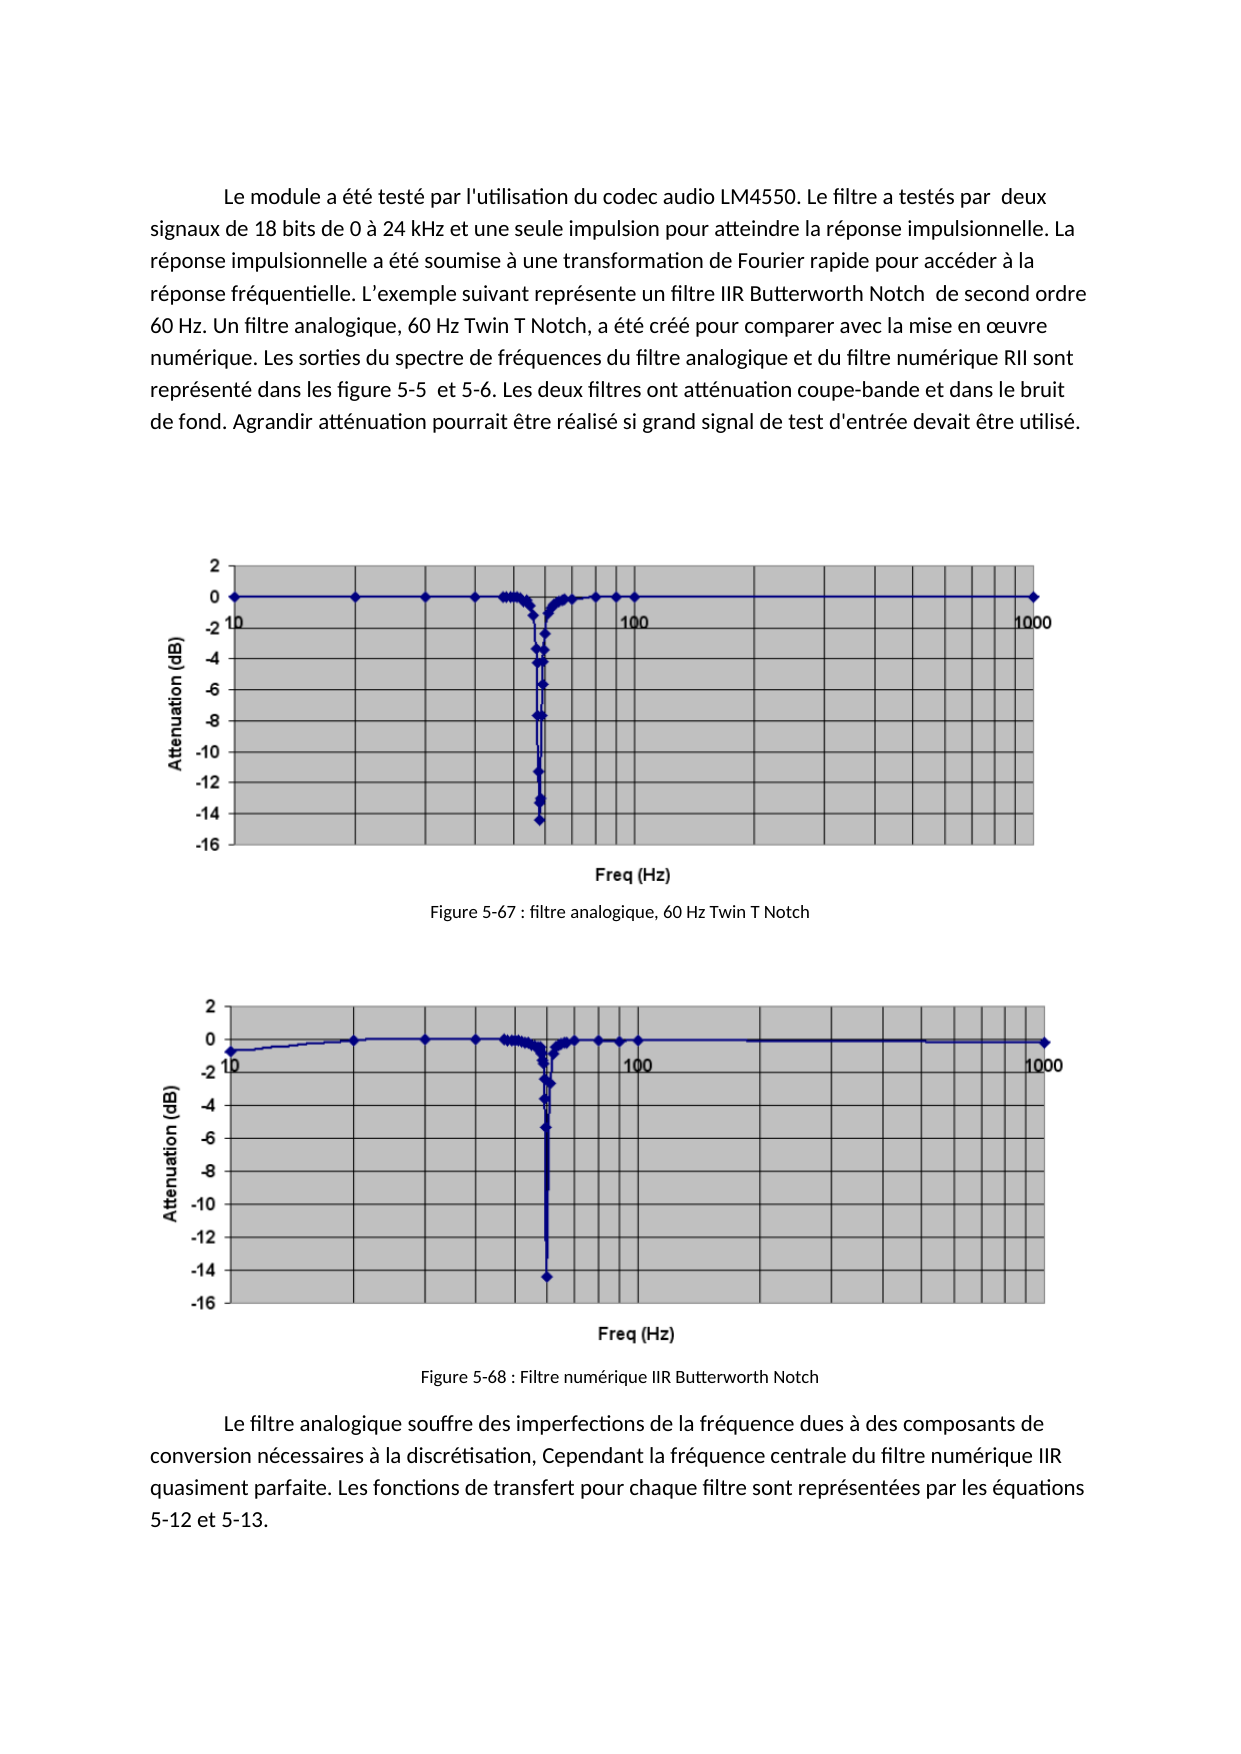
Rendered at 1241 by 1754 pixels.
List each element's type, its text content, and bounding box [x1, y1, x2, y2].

picture [150, 976, 1091, 1362]
text Le module a été testé par l'utilisation du codec audio LM4550. Le filtre a testés par deux signaux de 18 bits de 0 à 24 kHz et une seule impulsion pour atteindre la réponse impulsionnelle. La réponse impulsionnelle a été soumise à une transformation de Fourier rapide pour accéder à la réponse fréquentielle. L’exemple suivant représente un filtre IIR Butterworth Notch de second ordre 60 Hz. Un filtre analogique, 60 Hz Twin T Notch, a été créé pour comparer avec la mise en œuvre numérique. Les sorties du spectre de fréquences du filtre analogique et du filtre numérique RII sont représenté dans les figure 5-5 et 5-6. Les deux filtres ont atténuation coupe-bande et dans le bruit de fond. Agrandir atténuation pourrait être réalisé si grand signal de test d'entrée devait être utilisé. [150, 182, 1090, 436]
picture [150, 536, 1091, 896]
text Le filtre analogique souffre des imperfections de la fréquence dues à des composants de conversion nécessaires à la discrétisation, Cependant la fréquence centrale du filtre numérique IIR quasiment parfaite. Les fonctions de transfert pour chaque filtre sont représentées par les équations 5-12 et 5-13. [150, 1409, 1090, 1534]
